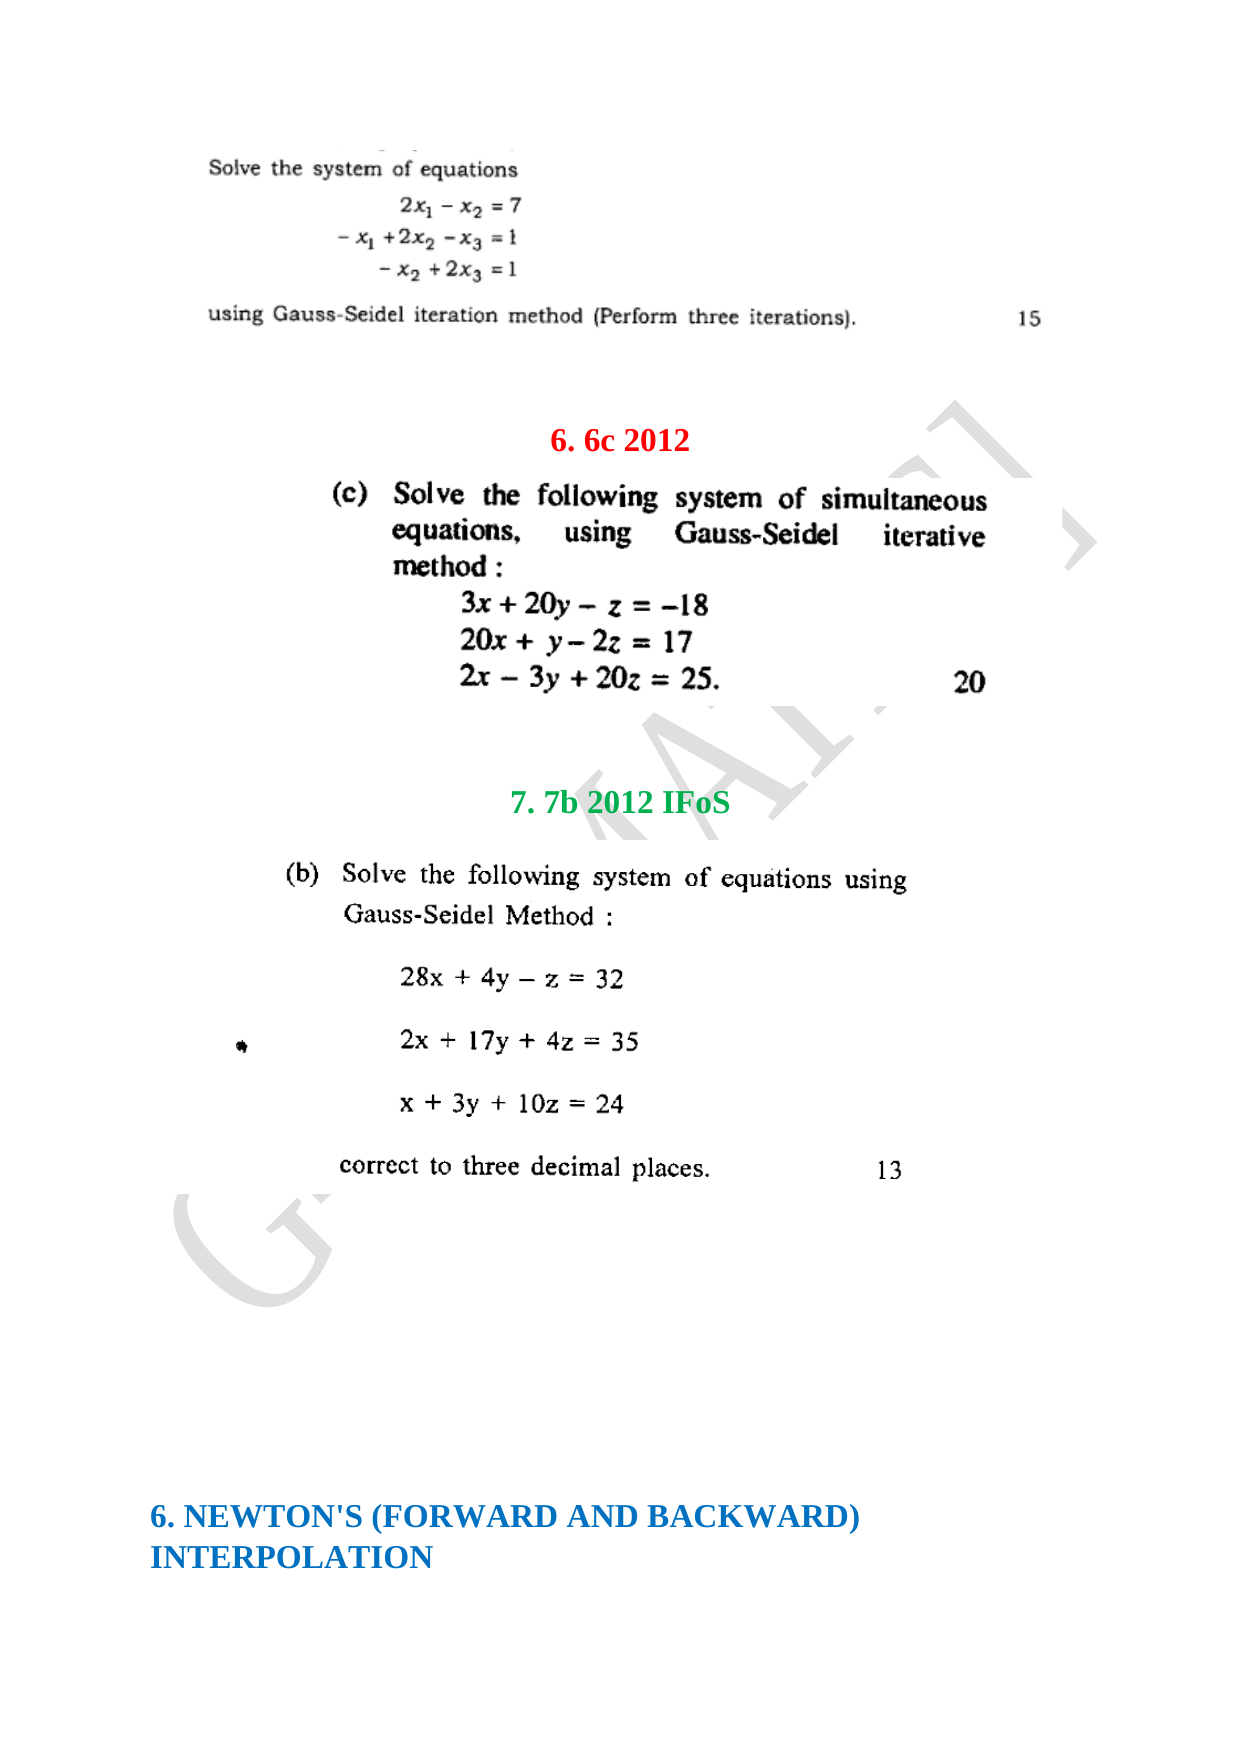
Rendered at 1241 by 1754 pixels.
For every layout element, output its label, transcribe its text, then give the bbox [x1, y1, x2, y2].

text 6. 6c 2012 [150, 421, 1090, 459]
text 7. 7b 2012 IFoS [150, 782, 1090, 821]
picture [177, 478, 1063, 706]
picture [160, 840, 1080, 1194]
text 6. NEWTON'S (FORWARD AND BACKWARD) INTERPOLATION [150, 1496, 1090, 1576]
picture [179, 150, 1061, 344]
